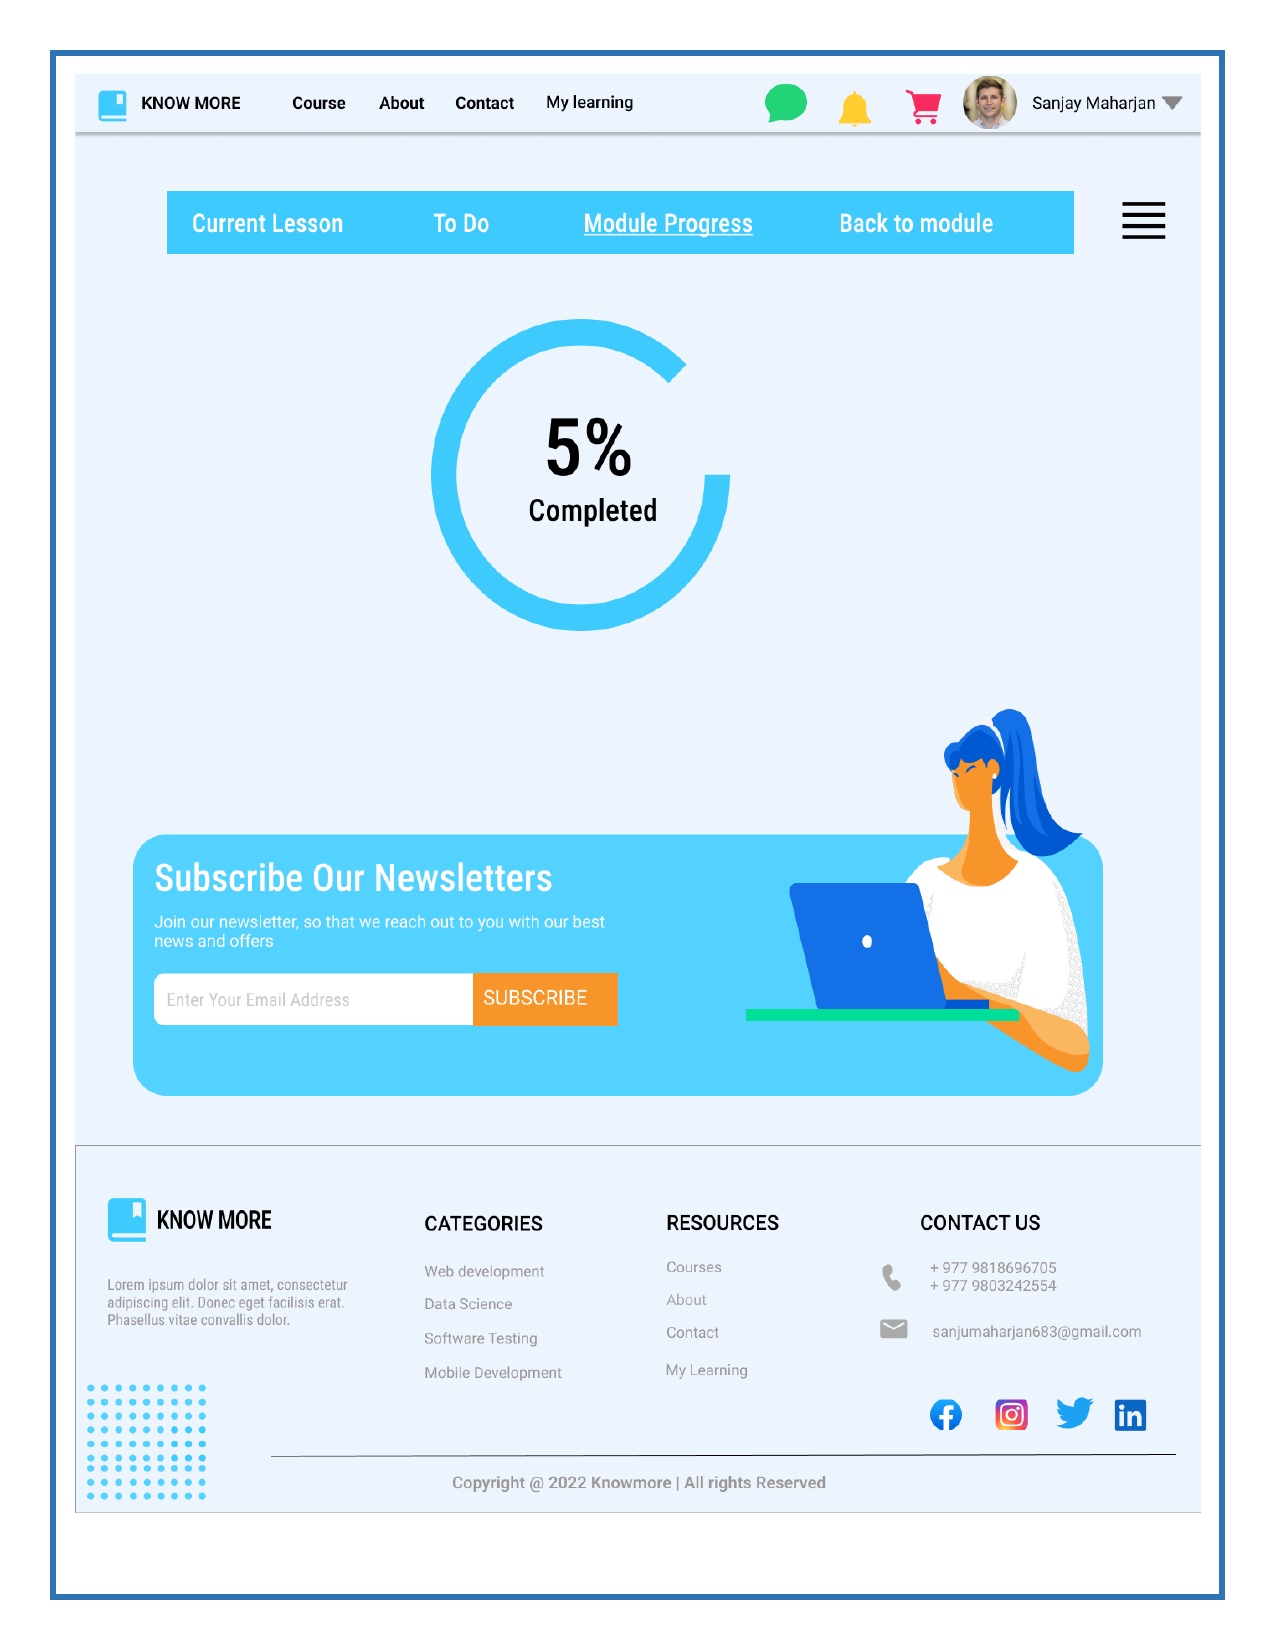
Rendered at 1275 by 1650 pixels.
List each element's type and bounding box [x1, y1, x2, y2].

picture [75, 74, 1201, 1513]
